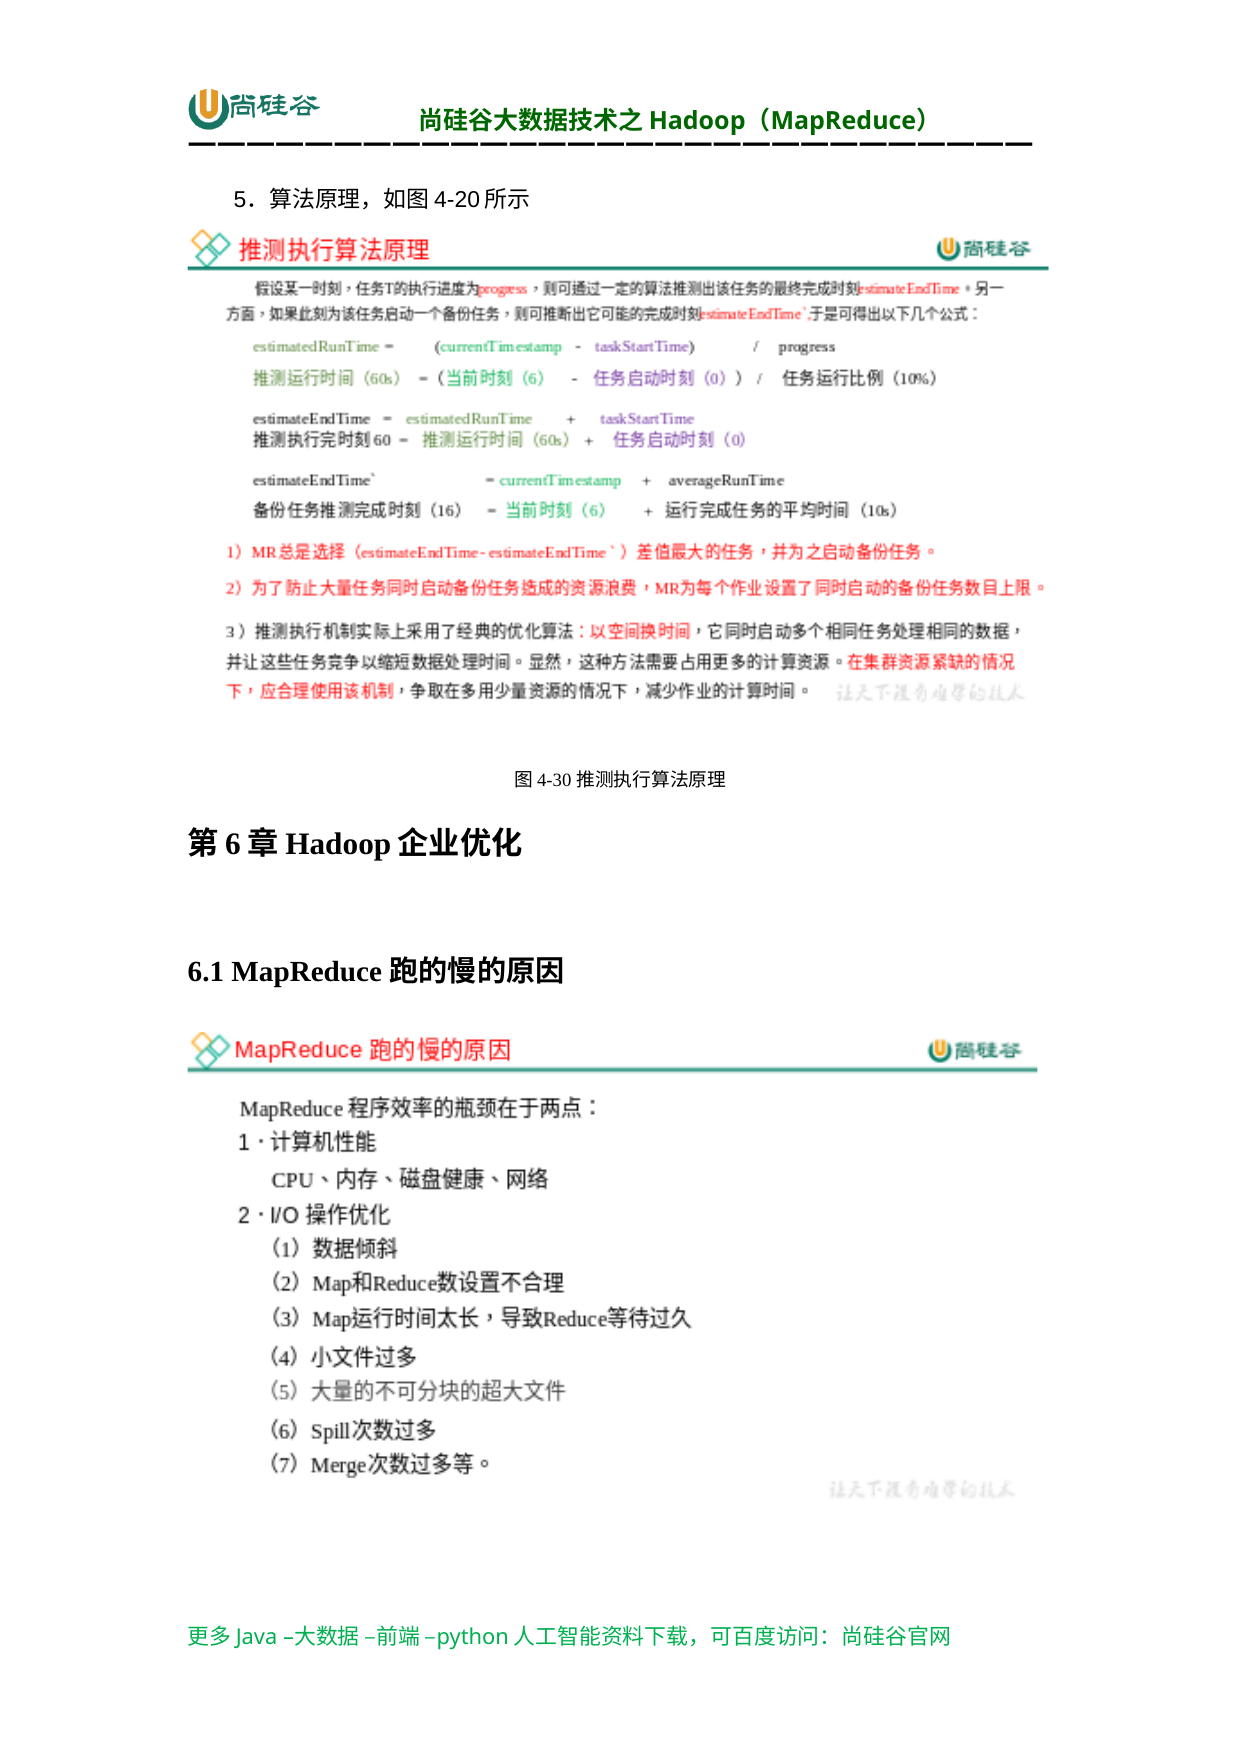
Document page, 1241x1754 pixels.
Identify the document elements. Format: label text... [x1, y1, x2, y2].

text 5．算法原理，如图4-20所示 [187, 165, 1053, 230]
text 图4-30 推测执行算法原理 [187, 762, 1053, 795]
subtitle 第6章 Hadoop企业优化 [187, 808, 1053, 873]
subtitle 6.1 MapReduce 跑的慢的原因 [187, 937, 1053, 1002]
